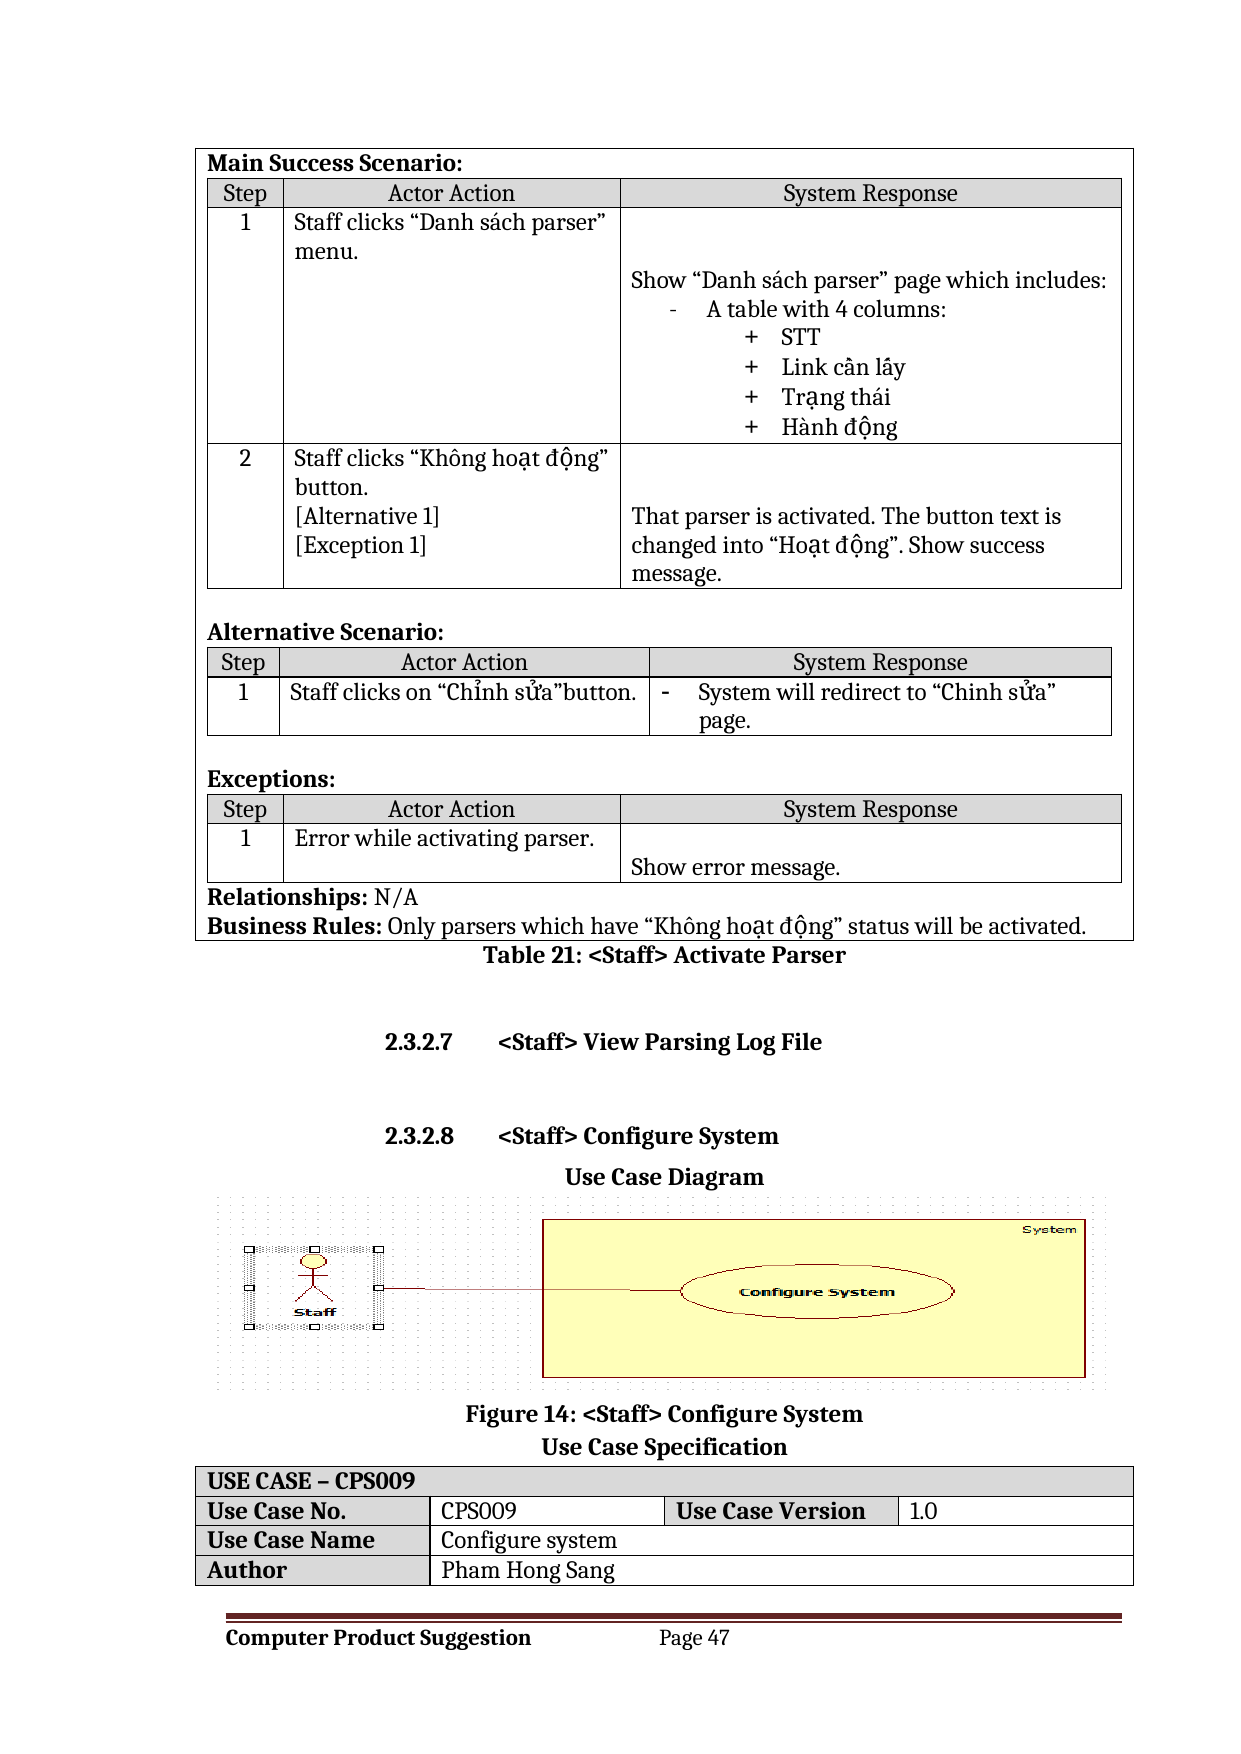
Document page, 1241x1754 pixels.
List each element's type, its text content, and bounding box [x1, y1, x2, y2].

table_cell CPS009 [431, 1497, 664, 1525]
table_cell Configure system [431, 1526, 1133, 1555]
subtitle Use Case Specification [207, 1433, 1122, 1462]
table_cell Pham Hong Sang [431, 1556, 1133, 1585]
table_header USE CASE – CPS009 [196, 1467, 1133, 1496]
subtitle <Staff> View Parsing Log File [385, 1027, 1122, 1056]
table_cell Use Case No. [196, 1497, 429, 1525]
picture [213, 1196, 1116, 1396]
table_cell Use Case Version [665, 1497, 898, 1525]
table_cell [196, 149, 1133, 940]
table_cell Use Case Name [196, 1526, 429, 1555]
table_cell Author [196, 1556, 429, 1585]
subtitle Use Case Diagram [207, 1163, 1122, 1192]
table_cell 1.0 [899, 1497, 1133, 1525]
subtitle <Staff> Configure System [385, 1122, 1122, 1151]
